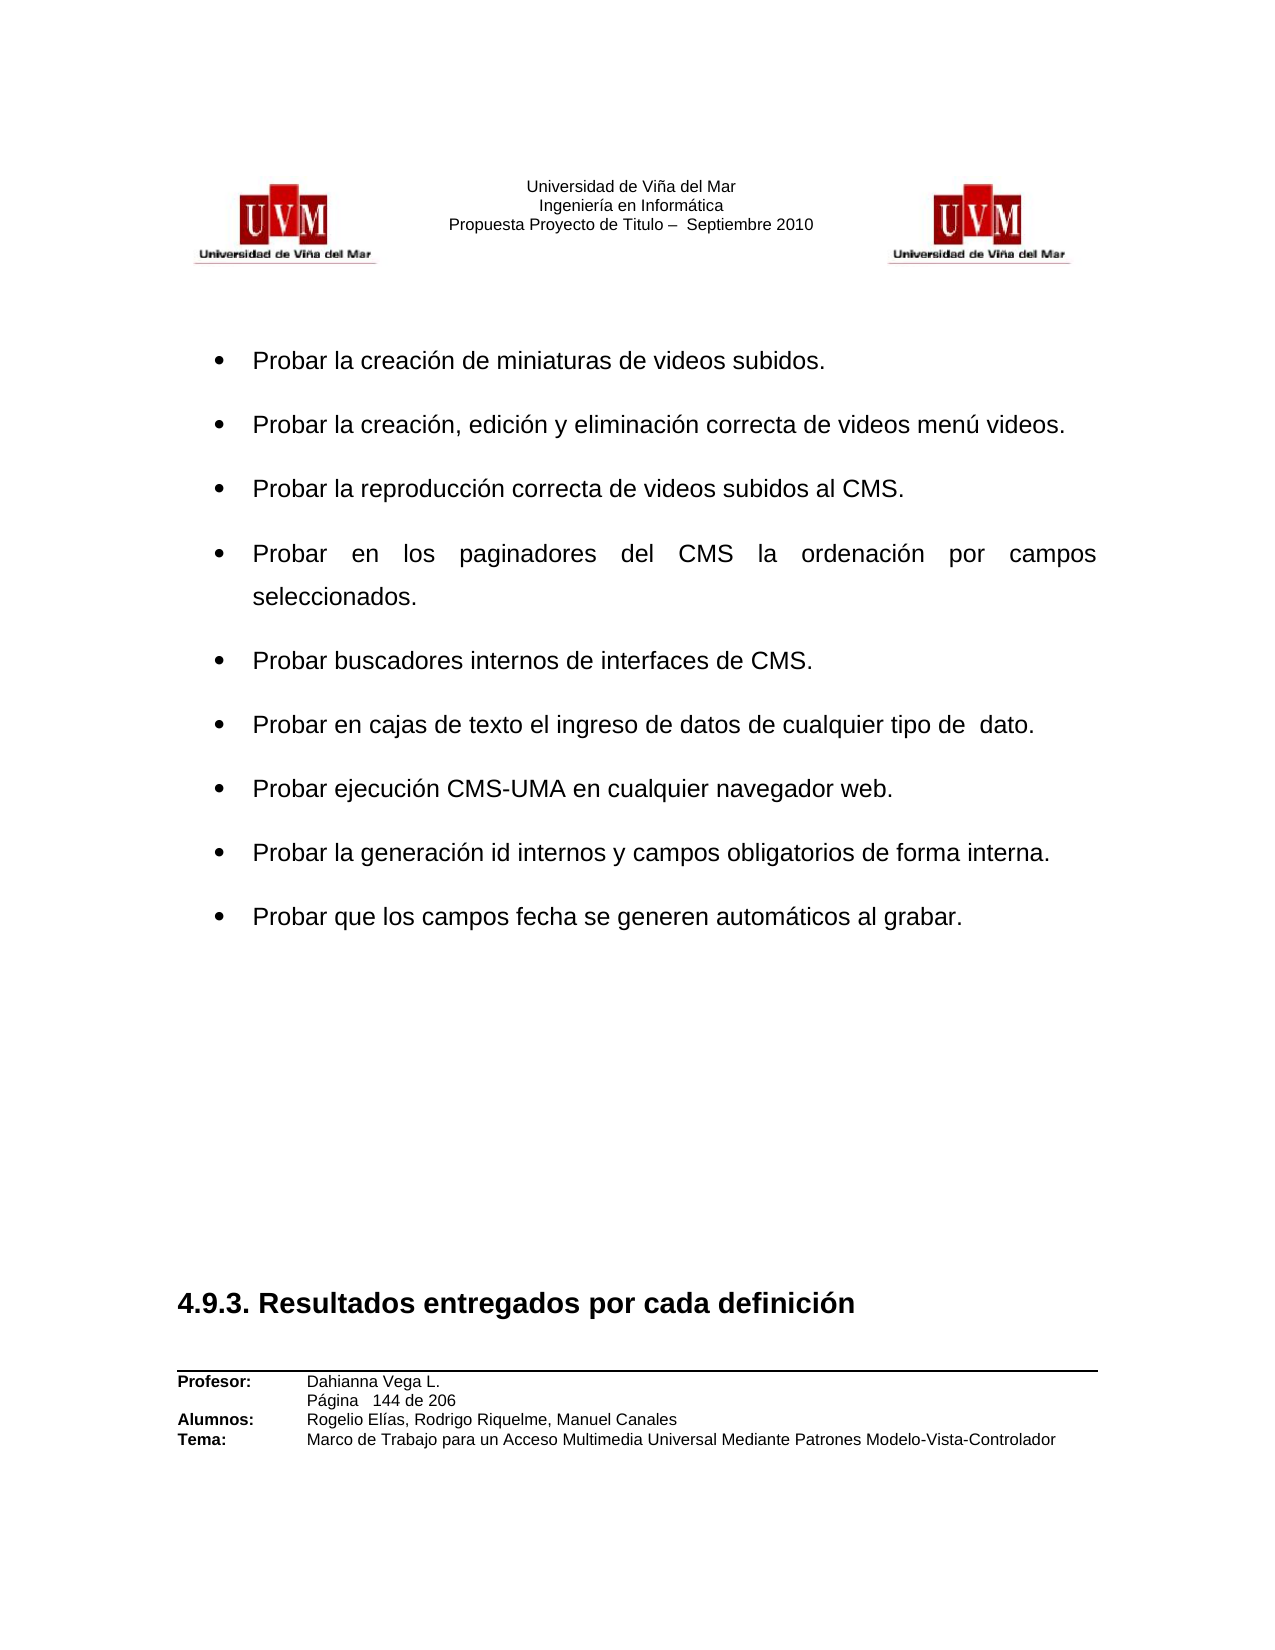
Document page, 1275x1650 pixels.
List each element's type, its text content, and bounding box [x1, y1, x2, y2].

list Probar la reproducción correcta de videos subidos al CMS. [215, 474, 1098, 503]
list Probar en cajas de texto el ingreso de datos de cualquier tipo de dato. [215, 710, 1098, 739]
list Probar ejecución CMS-UMA en cualquier navegador web. [215, 774, 1098, 803]
list Probar buscadores internos de interfaces de CMS. [215, 646, 1098, 674]
list Probar que los campos fecha se generen automáticos al grabar. [215, 902, 1098, 931]
list Probar la creación, edición y eliminación correcta de videos menú videos. [215, 410, 1098, 439]
list Probar en los paginadores del CMS la ordenación por campos seleccionados. [215, 538, 1098, 611]
list Probar la generación id internos y campos obligatorios de forma interna. [215, 838, 1098, 867]
list Probar la creación de miniaturas de videos subidos. [215, 346, 1098, 375]
subtitle 4.9.3. Resultados entregados por cada definición [177, 1286, 1098, 1319]
picture [871, 176, 1084, 267]
picture [177, 176, 390, 267]
